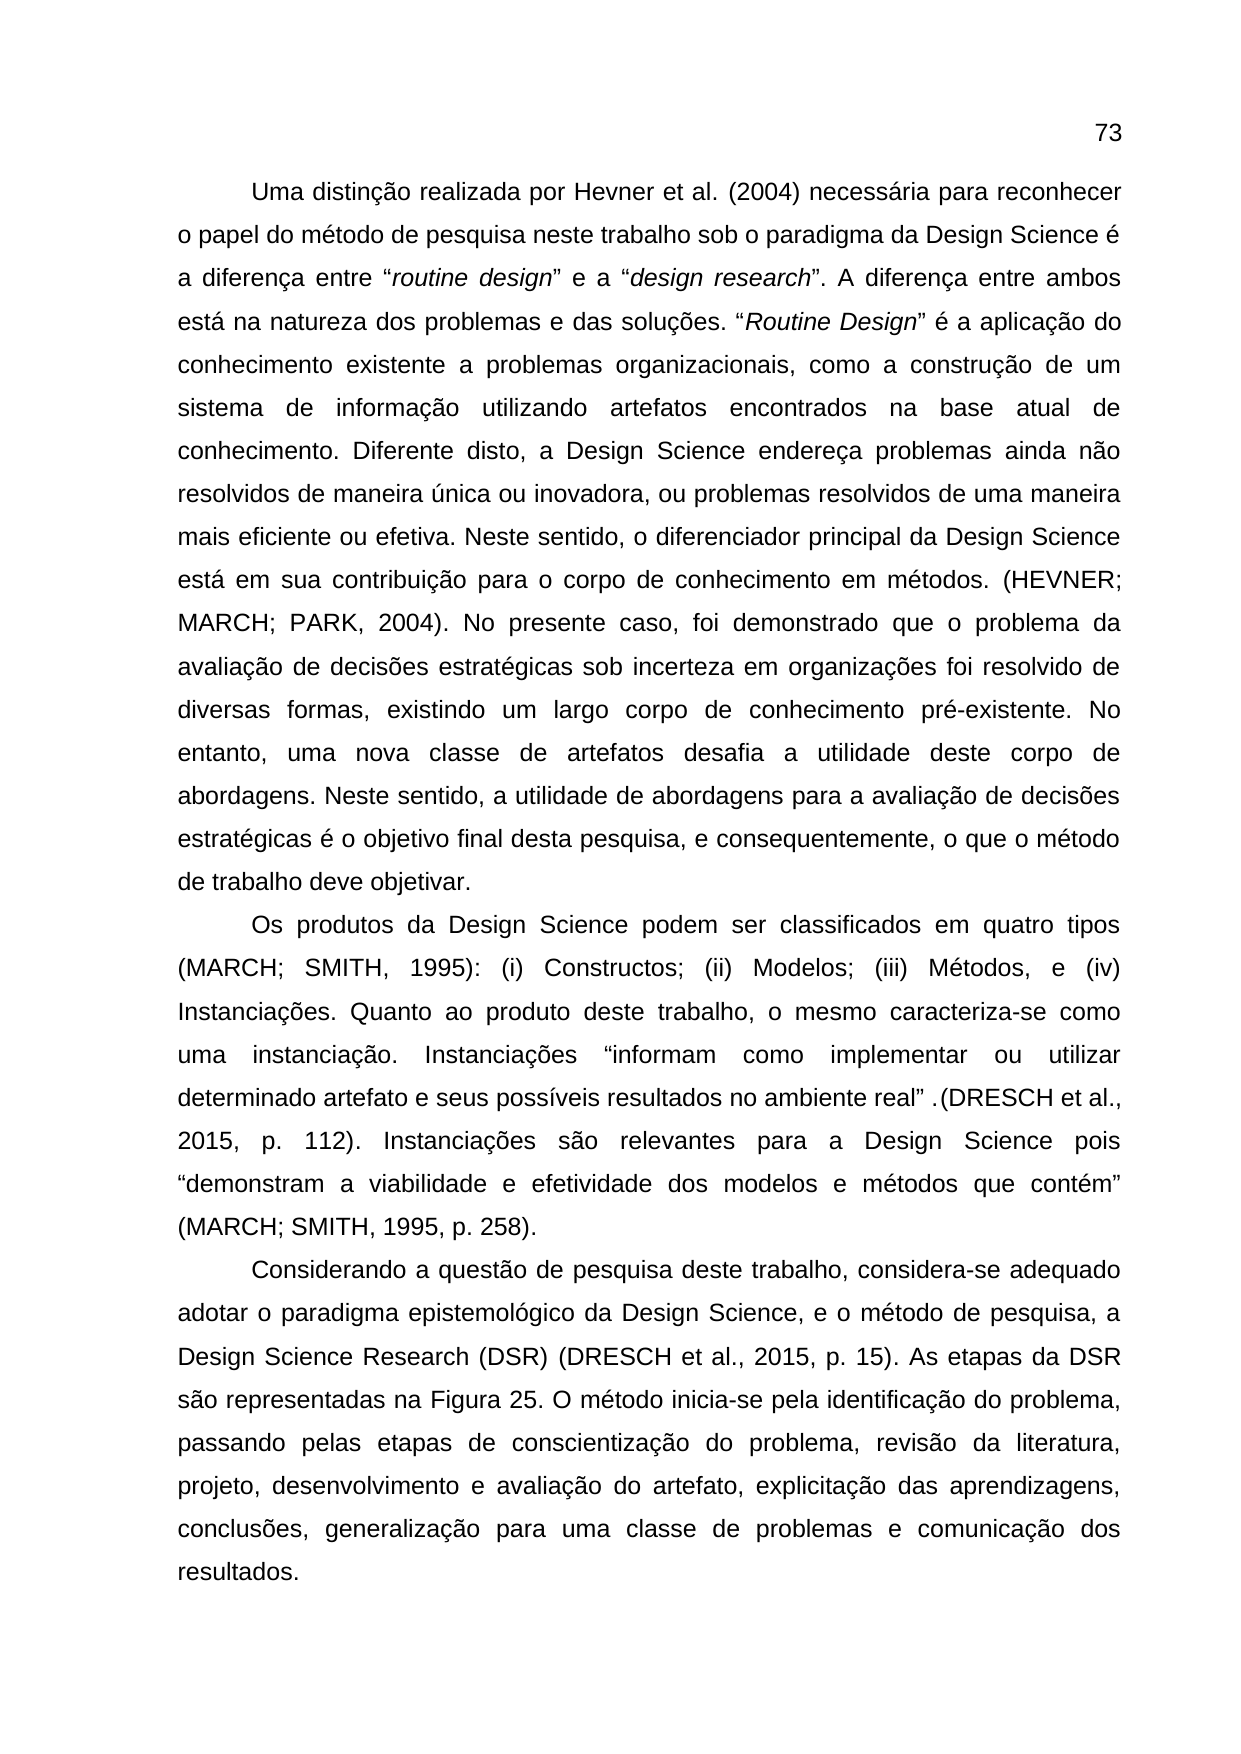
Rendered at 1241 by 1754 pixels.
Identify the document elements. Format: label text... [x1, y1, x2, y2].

text Os produtos da Design Science podem ser classificados em quatro tipos (MARCH; SMITH, 1995): (i) Constructos; (ii) Modelos; (iii) Métodos, e (iv) Instanciações. Quanto ao produto deste trabalho, o mesmo caracteriza-se como uma instanciação. Instanciações “informam como implementar ou utilizar determinado artefato e seus possíveis resultados no ambiente real” .(DRESCH et al., 2015, p. 112). Instanciações são relevantes para a Design Science pois “demonstram a viabilidade e efetividade dos modelos e métodos que contém” (MARCH; SMITH, 1995, p. 258). [177, 910, 1122, 1241]
text Considerando a questão de pesquisa deste trabalho, considera-se adequado adotar o paradigma epistemológico da Design Science, e o método de pesquisa, a Design Science Research (DSR) (DRESCH et al., 2015, p. 15). As etapas da DSR são representadas na Figura 25. O método inicia-se pela identificação do problema, passando pelas etapas de conscientização do problema, revisão da literatura, projeto, desenvolvimento e avaliação do artefato, explicitação das aprendizagens, conclusões, generalização para uma classe de problemas e comunicação dos resultados. [177, 1255, 1122, 1586]
text Uma distinção realizada por Hevner et al. (2004) necessária para reconhecer o papel do método de pesquisa neste trabalho sob o paradigma da Design Science é a diferença entre “routine design” e a “design research”. A diferença entre ambos está na natureza dos problemas e das soluções. “Routine Design” é a aplicação do conhecimento existente a problemas organizacionais, como a construção de um sistema de informação utilizando artefatos encontrados na base atual de conhecimento. Diferente disto, a Design Science endereça problemas ainda não resolvidos de maneira única ou inovadora, ou problemas resolvidos de uma maneira mais eficiente ou efetiva. Neste sentido, o diferenciador principal da Design Science está em sua contribuição para o corpo de conhecimento em métodos. (HEVNER; MARCH; PARK, 2004). No presente caso, foi demonstrado que o problema da avaliação de decisões estratégicas sob incerteza em organizações foi resolvido de diversas formas, existindo um largo corpo de conhecimento pré-existente. No entanto, uma nova classe de artefatos desafia a utilidade deste corpo de abordagens. Neste sentido, a utilidade de abordagens para a avaliação de decisões estratégicas é o objetivo final desta pesquisa, e consequentemente, o que o método de trabalho deve objetivar. [177, 177, 1122, 896]
